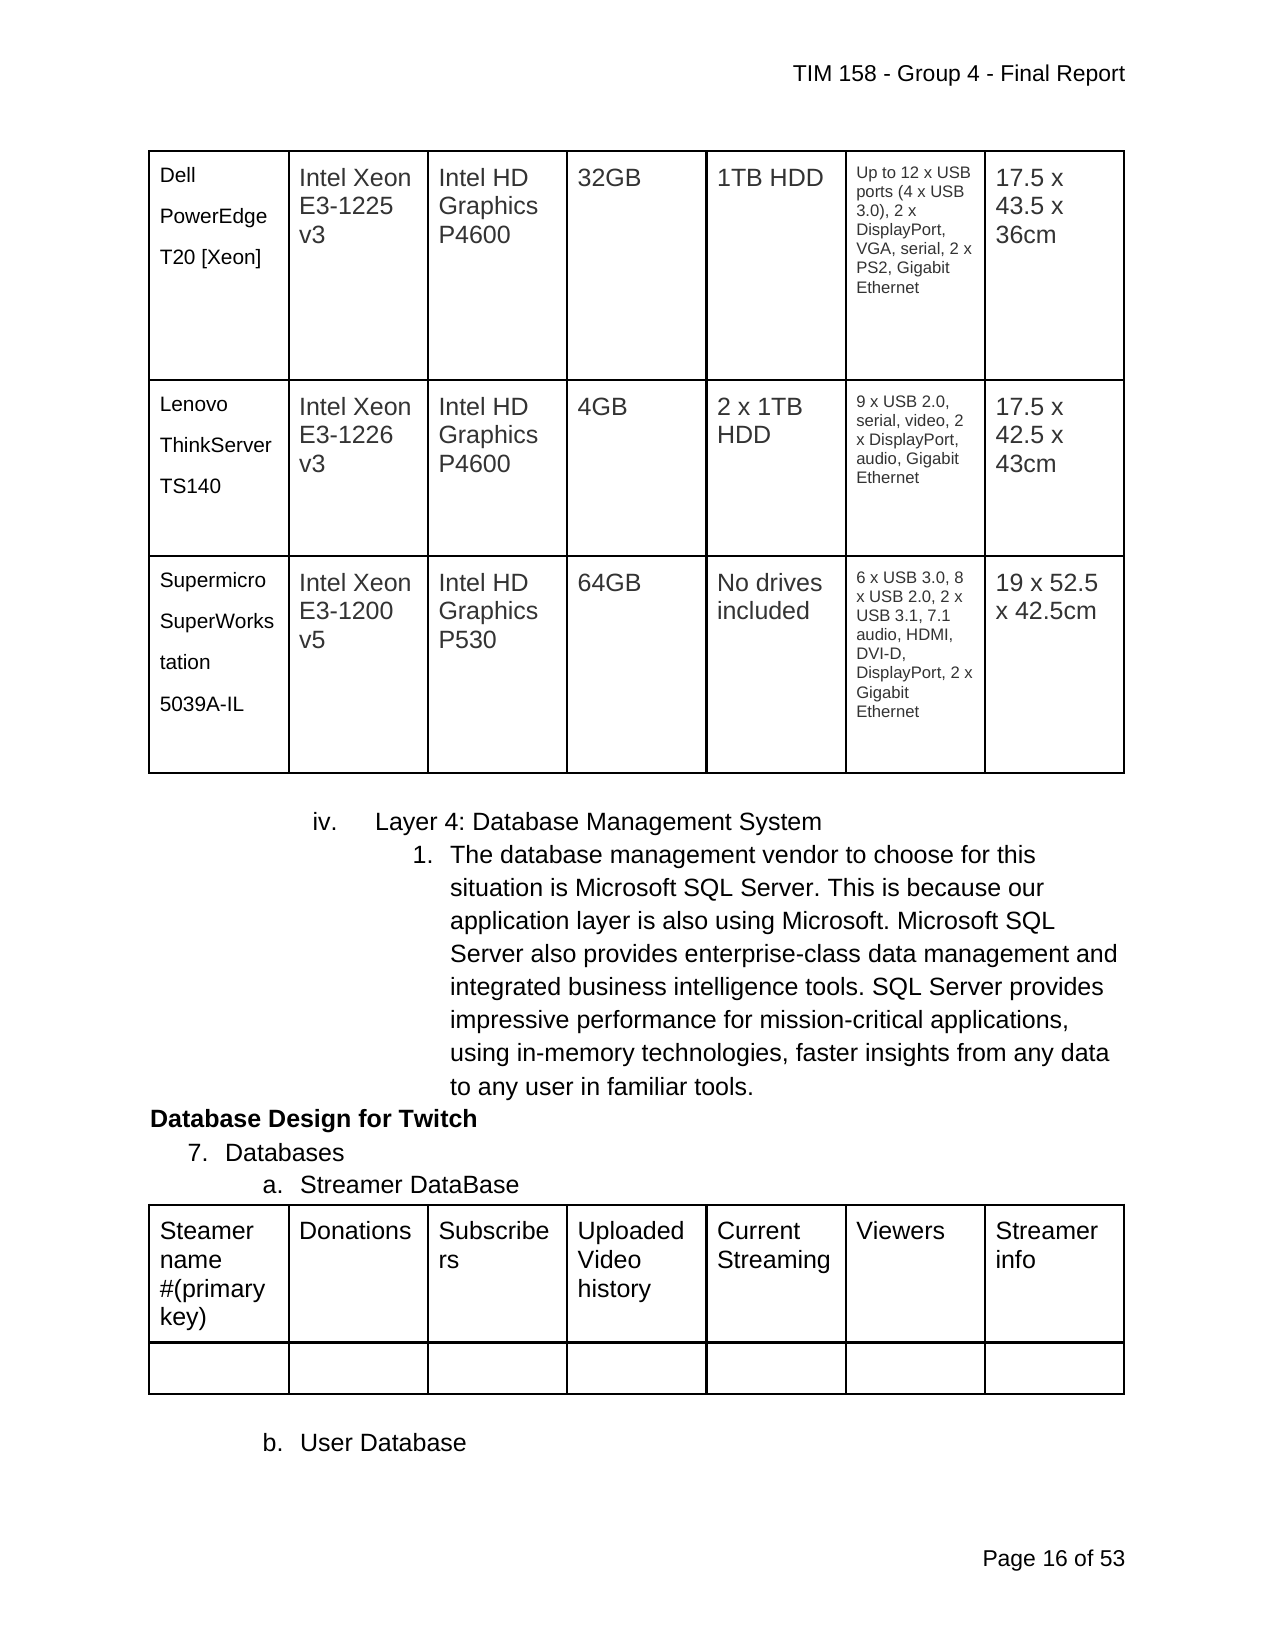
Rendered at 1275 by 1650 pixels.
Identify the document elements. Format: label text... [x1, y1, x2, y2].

table_header Donations [290, 1206, 427, 1341]
text Database Design for Twitch [150, 1104, 1125, 1133]
table_cell [150, 1344, 288, 1393]
table_cell 64GB [568, 557, 705, 772]
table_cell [847, 152, 984, 379]
table_cell 9 x USB 2.0, serial, video, 2 x DisplayPort, audio, Gigabit Ethernet [847, 381, 984, 555]
table_header Current Streaming [708, 1206, 845, 1341]
list User Database [262, 1428, 1125, 1457]
table_cell 6 x USB 3.0, 8 x USB 2.0, 2 x USB 3.1, 7.1 audio, HDMI, DVI-D, DisplayPort, 2 x Gigabit Ethernet [847, 557, 984, 772]
table_cell [568, 1344, 705, 1393]
table_cell Intel Xeon E3-1200 v5 [290, 557, 427, 772]
table_cell 19 x 52.5 x 42.5cm [986, 557, 1123, 772]
list The database management vendor to choose for this situation is Microsoft SQL Server. This is because our application layer is also using Microsoft. Microsoft SQL Server also provides enterprise-class data management and integrated business intelligence tools. SQL Server provides impressive performance for mission-critical applications, using in-memory technologies, faster insights from any data to any user in familiar tools. [412, 840, 1125, 1100]
table_cell 1TB HDD [708, 152, 845, 379]
list Layer 4: Database Management System [337, 807, 1125, 836]
table_cell 32GB [568, 152, 705, 379]
table_header Uploaded Video history [568, 1206, 705, 1341]
table_cell [708, 1344, 845, 1393]
table_header Subscribers [429, 1206, 566, 1341]
list Databases [187, 1137, 1125, 1166]
table_cell [429, 1344, 566, 1393]
list Streamer DataBase [262, 1171, 1125, 1199]
table_cell No drives included [708, 557, 845, 772]
table_cell 17.5 x 43.5 x 36cm [986, 152, 1123, 379]
table_cell Intel HD Graphics P4600 [429, 152, 566, 379]
table_cell Lenovo ThinkServer TS140 [150, 381, 288, 555]
table_cell 4GB [568, 381, 705, 555]
table_header Streamer info [986, 1206, 1123, 1341]
table_cell [290, 1344, 427, 1393]
table_cell Supermicro SuperWorkstation 5039A-IL [150, 557, 288, 772]
table_cell Dell PowerEdge T20 [Xeon] [150, 152, 288, 379]
table_cell Intel Xeon E3-1225 v3 [290, 152, 427, 379]
table_cell Intel Xeon E3-1226 v3 [290, 381, 427, 555]
table_cell Intel HD Graphics P530 [429, 557, 566, 772]
table_header Steamer name #(primary key) [150, 1206, 288, 1341]
table_cell Intel HD Graphics P4600 [429, 381, 566, 555]
table_cell [986, 1344, 1123, 1393]
table_header Viewers [847, 1206, 984, 1341]
table_cell 17.5 x 42.5 x 43cm [986, 381, 1123, 555]
table_cell [847, 1344, 984, 1393]
table_cell 2 x 1TB HDD [708, 381, 845, 555]
